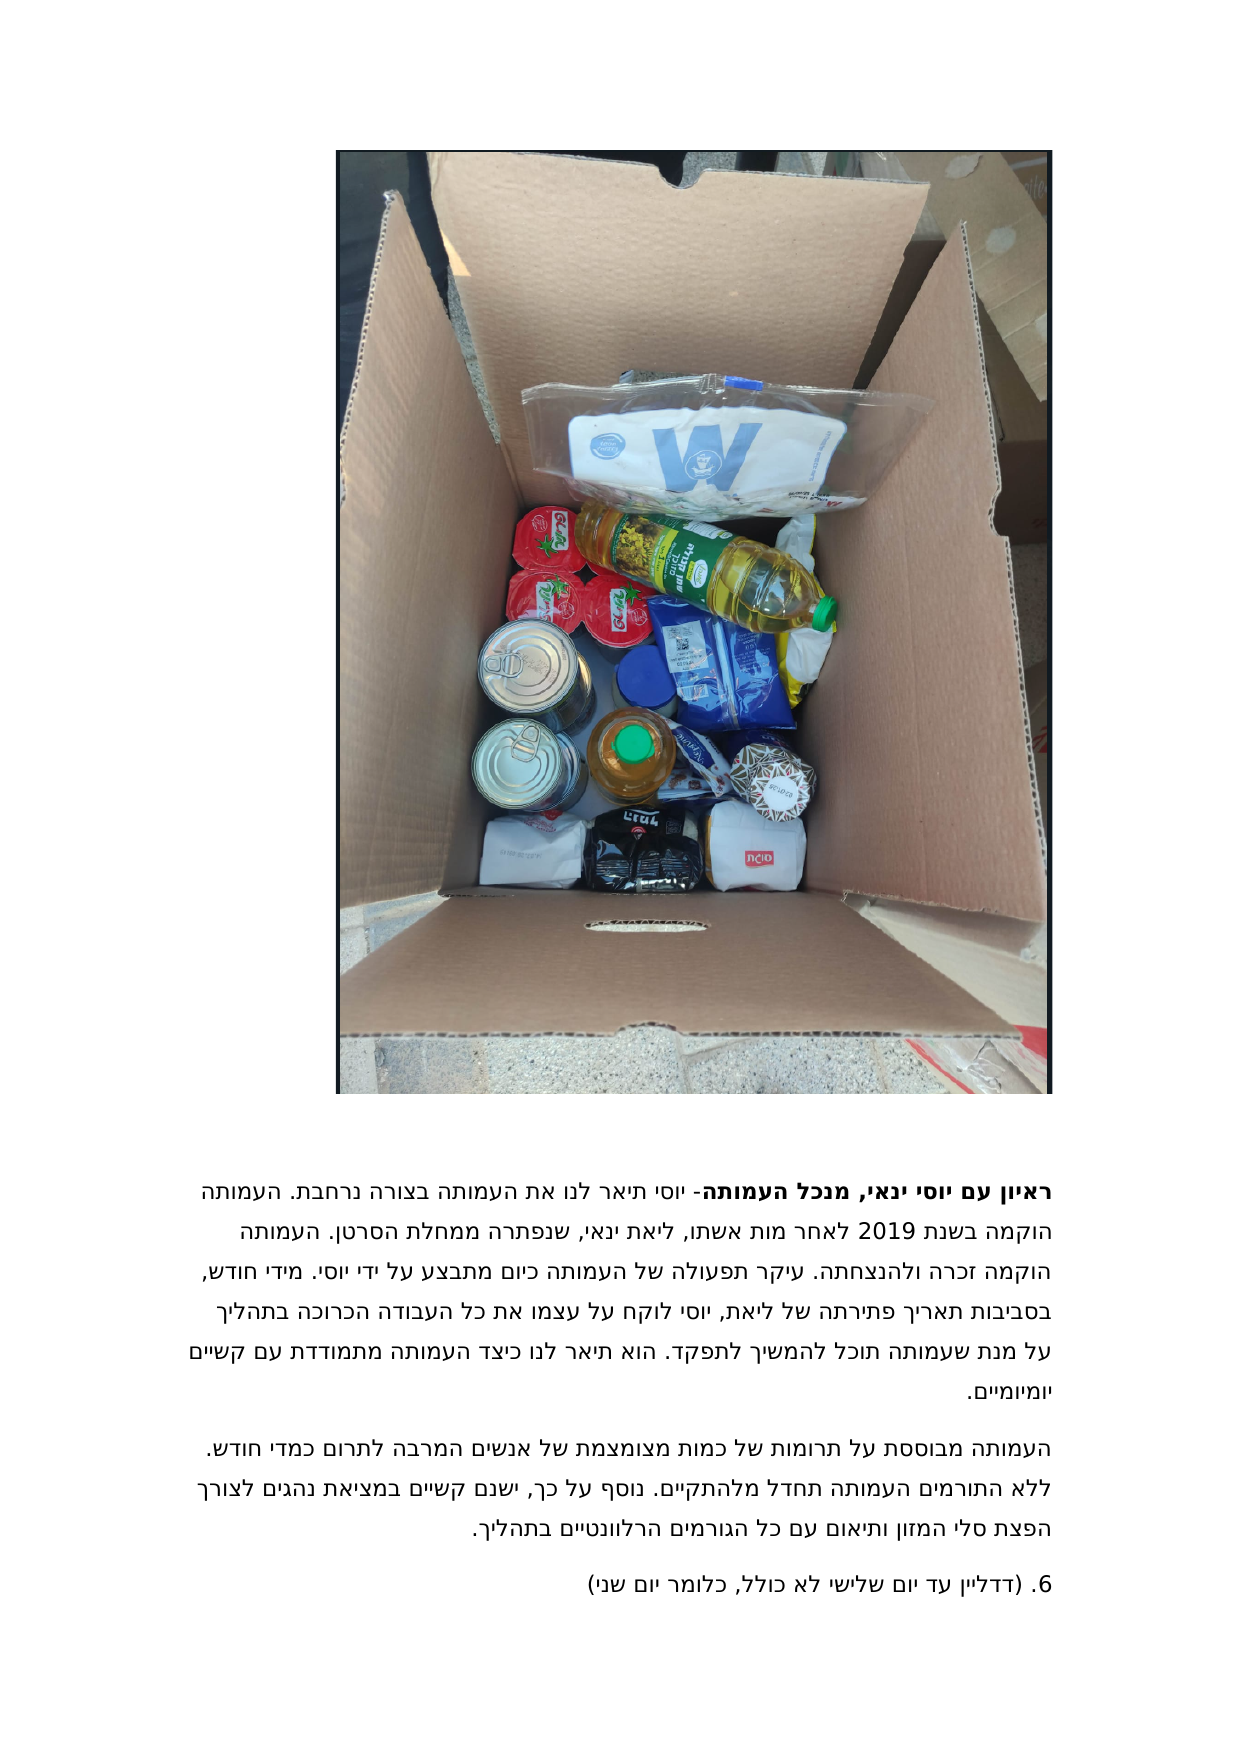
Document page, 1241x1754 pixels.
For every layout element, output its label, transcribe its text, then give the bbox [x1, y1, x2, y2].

picture [335, 150, 1053, 1094]
text העמותה מבוססת על תרומות של כמות מצומצמת של אנשים המרבה לתרום כמדי חודש. ללא התורמים העמותה תחדל מלהתקיים. נוסף על כך, ישנם קשיים במציאת נהגים לצורך הפצת סלי המזון ותיאום עם כל הגורמים הרלוונטיים בתהליך. [187, 1435, 1053, 1541]
text 6. (דדליין עד יום שלישי לא כולל, כלומר יום שני) [187, 1571, 1053, 1598]
text ראיון עם יוסי ינאי, מנכל העמותה- יוסי תיאר לנו את העמותה בצורה נרחבת. העמותה הוקמה בשנת 2019 לאחר מות אשתו, ליאת ינאי, שנפתרה ממחלת הסרטן. העמותה הוקמה זכרה ולהנצחתה. עיקר תפעולה של העמותה כיום מתבצע על ידי יוסי. מידי חודש, בסביבות תאריך פתירתה של ליאת, יוסי לוקח על עצמו את כל העבודה הכרוכה בתהליך על מנת שעמותה תוכל להמשיך לתפקד. הוא תיאר לנו כיצד העמותה מתמודדת עם קשיים יומיומיים. [187, 1178, 1053, 1405]
